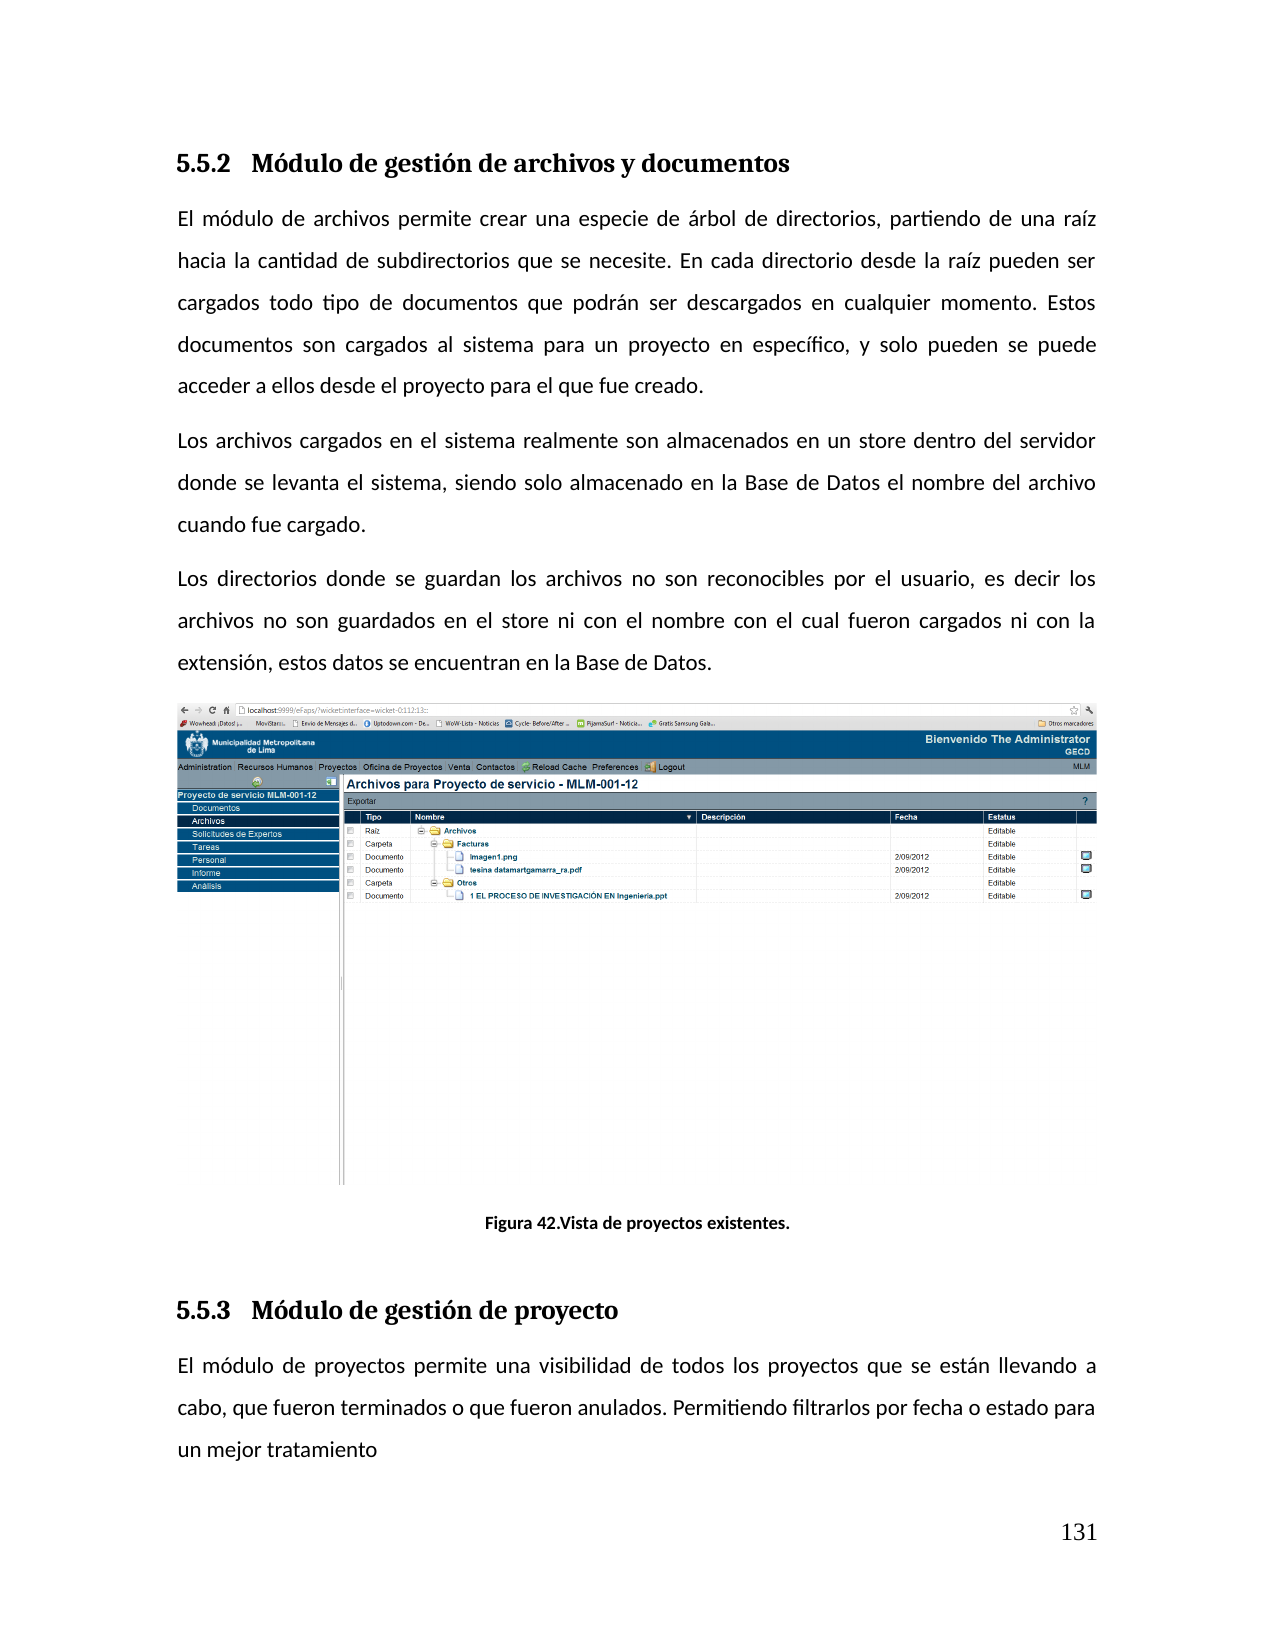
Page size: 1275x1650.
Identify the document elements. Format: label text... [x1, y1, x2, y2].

text Los archivos cargados en el sistema realmente son almacenados en un store dentro del servidor donde se levanta el sistema, siendo solo almacenado en la Base de Datos el nombre del archivo cuando fue cargado. [177, 426, 1098, 538]
text Figura 42.Vista de proyectos existentes. [177, 1211, 1098, 1234]
subtitle Módulo de gestión de archivos y documentos [176, 148, 1098, 179]
text El módulo de proyectos permite una visibilidad de todos los proyectos que se están llevando a cabo, que fueron terminados o que fueron anulados. Permitiendo filtrarlos por fecha o estado para un mejor tratamiento [177, 1351, 1098, 1463]
subtitle Módulo de gestión de proyecto [176, 1295, 1098, 1326]
text Los directorios donde se guardan los archivos no son reconocibles por el usuario, es decir los archivos no son guardados en el store ni con el nombre con el cual fueron cargados ni con la extensión, estos datos se encuentran en la Base de Datos. [177, 564, 1098, 677]
text El módulo de archivos permite crear una especie de árbol de directorios, partiendo de una raíz hacia la cantidad de subdirectorios que se necesite. En cada directorio desde la raíz pueden ser cargados todo tipo de documentos que podrán ser descargados en cualquier momento. Estos documentos son cargados al sistema para un proyecto en específico, y solo pueden se puede acceder a ellos desde el proyecto para el que fue creado. [177, 204, 1098, 400]
picture [177, 703, 1097, 1185]
